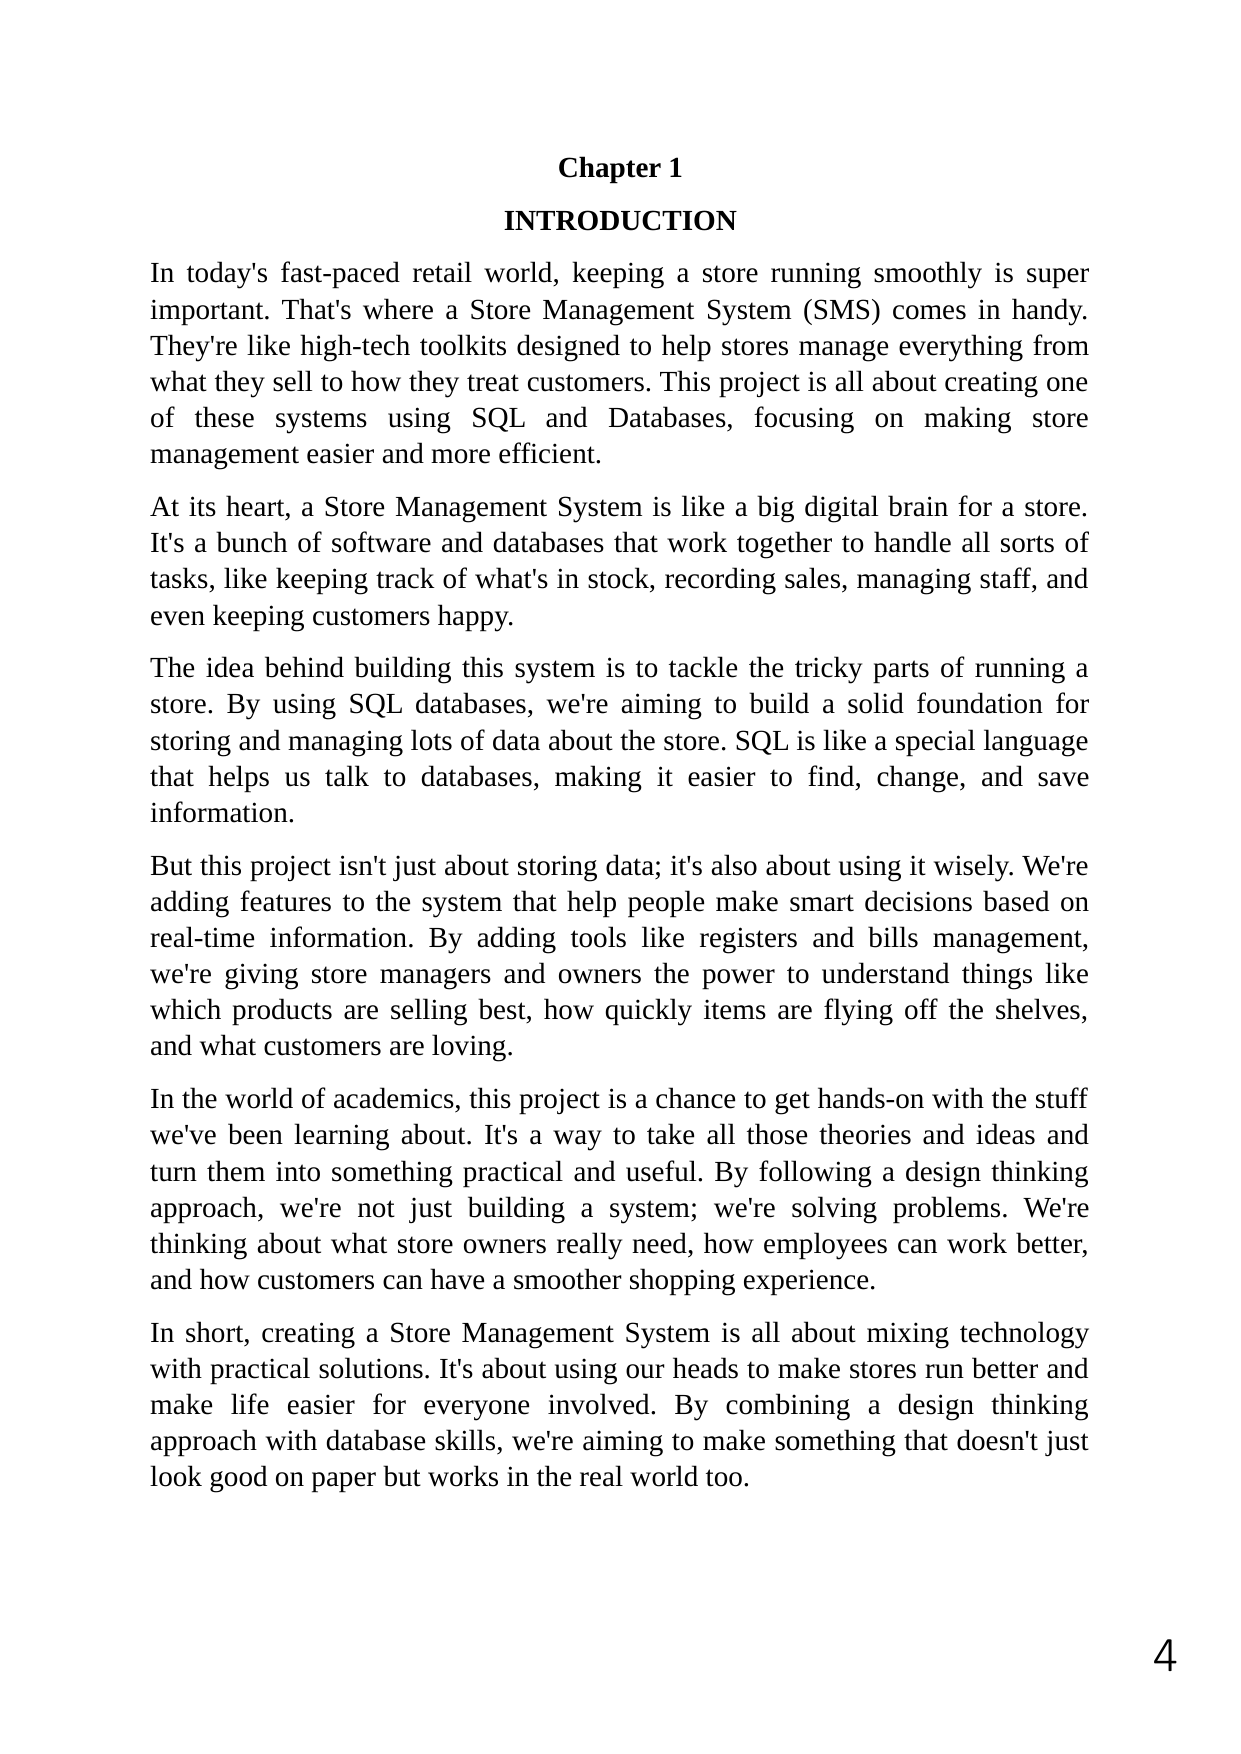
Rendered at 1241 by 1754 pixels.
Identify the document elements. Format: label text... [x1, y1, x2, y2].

text At its heart, a Store Management System is like a big digital brain for a store. It's a bunch of software and databases that work together to handle all sorts of tasks, like keeping track of what's in stock, recording sales, managing staff, and even keeping customers happy. [150, 489, 1090, 631]
text The idea behind building this system is to tackle the tricky parts of running a store. By using SQL databases, we're aiming to build a solid foundation for storing and managing lots of data about the store. SQL is like a special language that helps us talk to databases, making it easier to find, change, and save information. [150, 650, 1090, 828]
text Chapter 1 [150, 150, 1090, 183]
text In the world of academics, this project is a chance to get hands-on with the stuff we've been learning about. It's a way to take all those theories and ideas and turn them into something practical and useful. By following a design thinking approach, we're not just building a system; we're solving problems. We're thinking about what store owners really need, how employees can work better, and how customers can have a smoother shopping experience. [150, 1081, 1090, 1296]
text In short, creating a Store Management System is all about mixing technology with practical solutions. It's about using our heads to make stores run better and make life easier for everyone involved. By combining a design thinking approach with database skills, we're aiming to make something that doesn't just look good on paper but works in the real world too. [150, 1315, 1090, 1493]
text But this project isn't just about storing data; it's also about using it wisely. We're adding features to the system that help people make smart decisions based on real-time information. By adding tools like registers and bills management, we're giving store managers and owners the power to understand things like which products are selling best, how quickly items are flying off the shelves, and what customers are loving. [150, 848, 1090, 1062]
text INTRODUCTION [150, 203, 1090, 236]
text In today's fast-paced retail world, keeping a store running smoothly is super important. That's where a Store Management System (SMS) comes in handy. They're like high-tech toolkits designed to help stores manage everything from what they sell to how they treat customers. This project is all about creating one of these systems using SQL and Databases, focusing on making store management easier and more efficient. [150, 256, 1090, 470]
